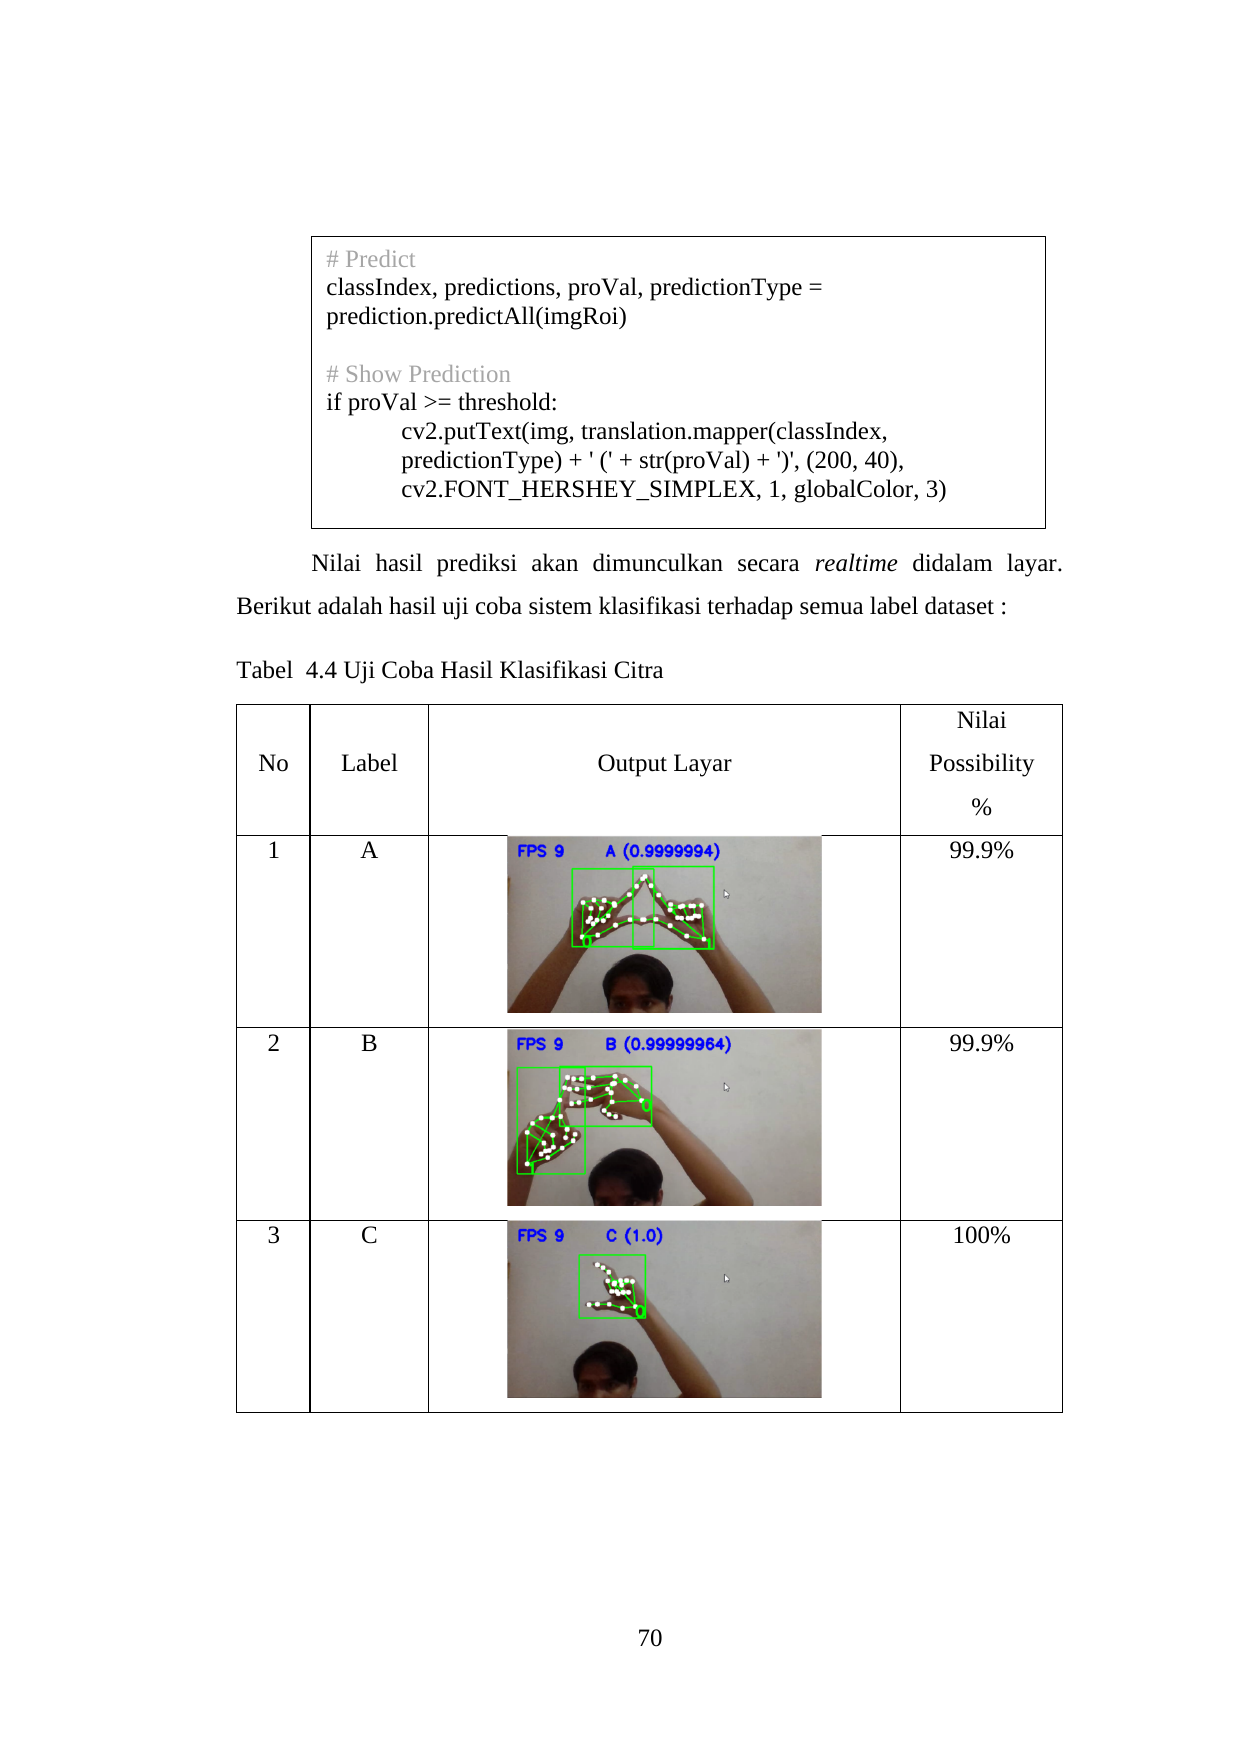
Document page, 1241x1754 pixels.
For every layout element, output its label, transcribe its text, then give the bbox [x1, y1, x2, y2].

table_cell [429, 1221, 900, 1412]
table_header Nilai Possibility % [901, 705, 1062, 834]
table_cell [429, 836, 900, 1027]
table_header Label [311, 705, 428, 834]
table_cell C [311, 1221, 428, 1412]
table_cell [429, 1028, 900, 1219]
table_cell 3 [237, 1221, 309, 1412]
table_cell 2 [237, 1028, 309, 1219]
table_header Output Layar [429, 705, 900, 834]
table_header No [237, 705, 309, 834]
table_cell 1 [237, 836, 309, 1027]
text Nilai hasil prediksi akan dimunculkan secara realtime didalam layar. Berikut adalah hasil uji coba sistem klasifikasi terhadap semua label dataset : [236, 548, 1063, 619]
table_cell B [311, 1028, 428, 1219]
picture [507, 1220, 822, 1398]
table_cell 99.9% [901, 836, 1062, 1027]
table_cell A [311, 836, 428, 1027]
picture [507, 835, 822, 1013]
picture [507, 1028, 822, 1206]
table_cell 99.9% [901, 1028, 1062, 1219]
table_cell 100% [901, 1221, 1062, 1412]
